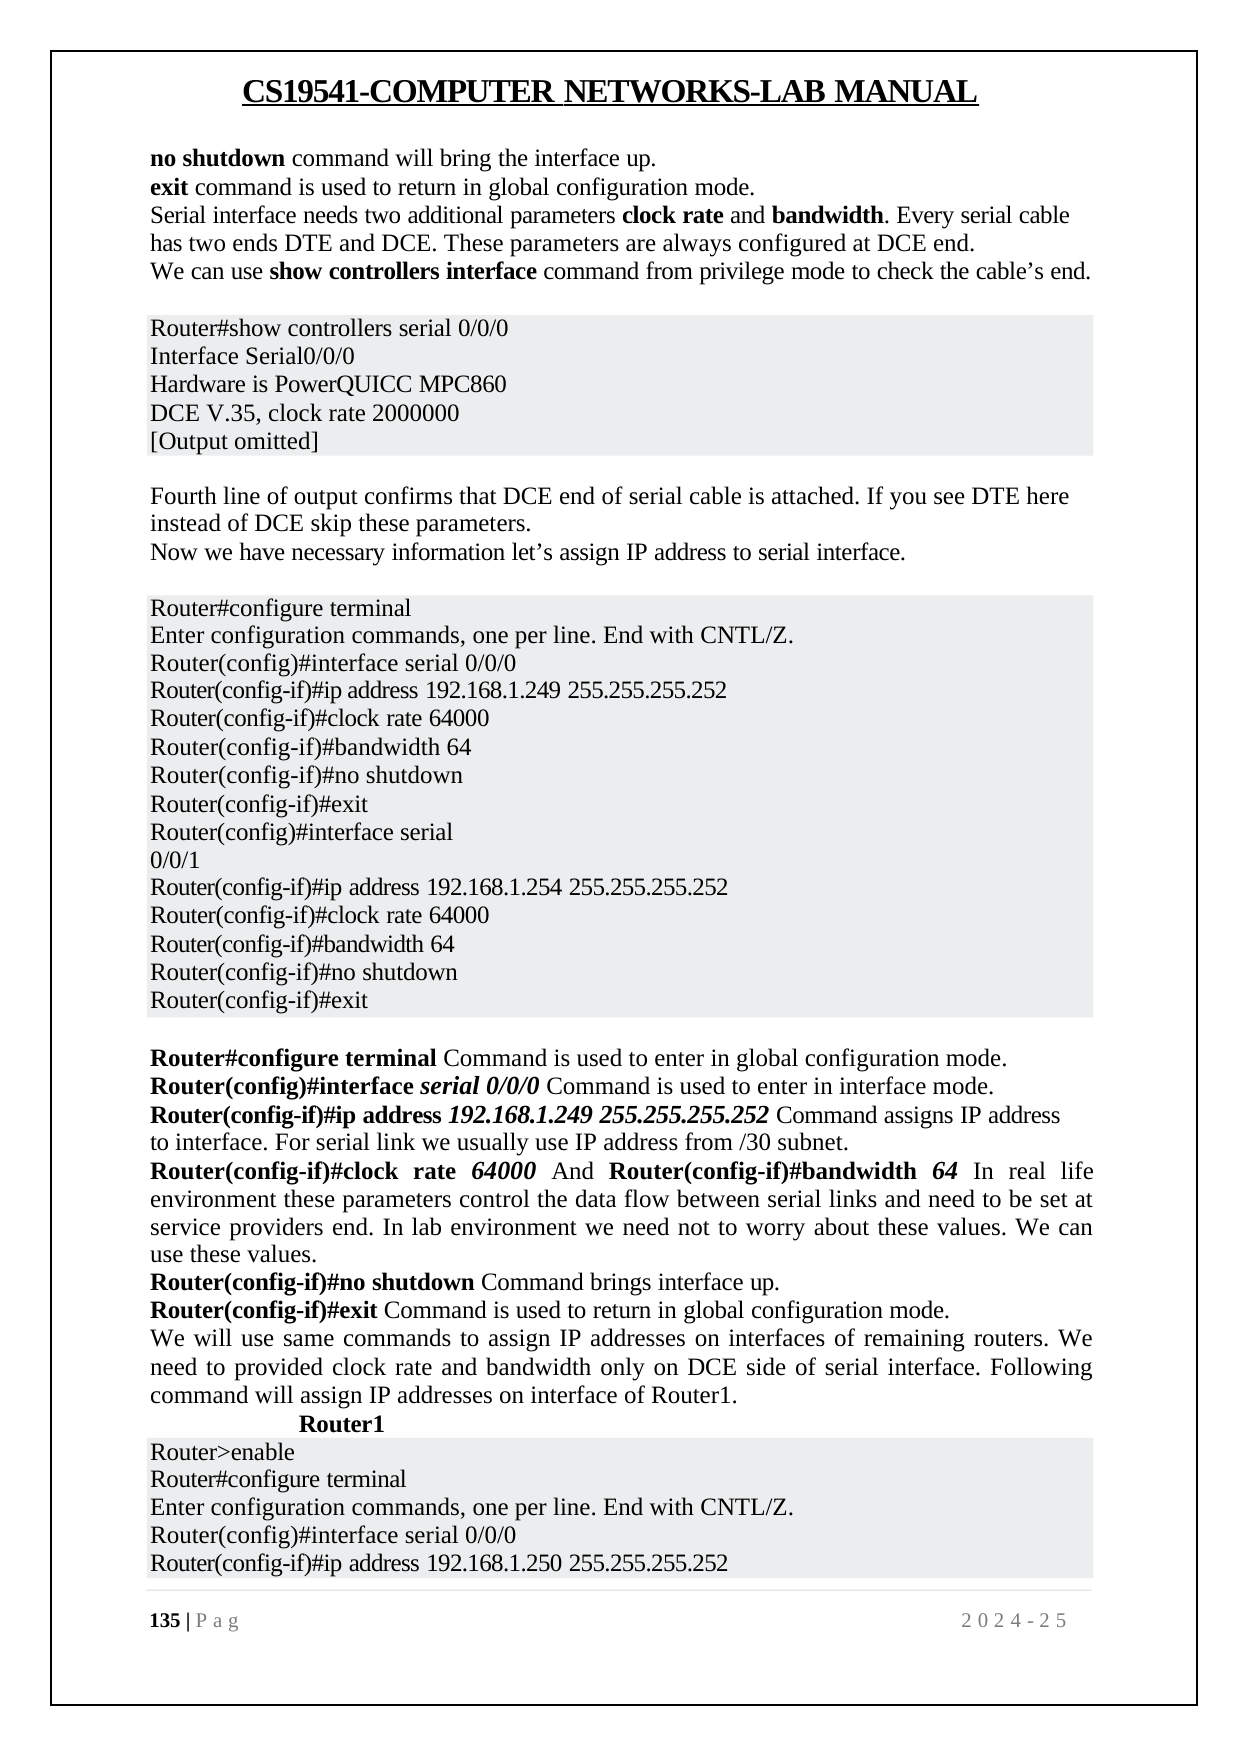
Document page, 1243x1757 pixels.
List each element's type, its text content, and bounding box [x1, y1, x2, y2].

text We will use same commands to assign IP addresses on interfaces of remaining routers. We need to provided clock rate and bandwidth only on DCE side of serial interface. Following command will assign IP addresses on interface of Router1. [150, 1324, 1093, 1409]
text no shutdown command will bring the interface up. [150, 144, 1196, 173]
text Now we have necessary information let’s assign IP address to serial interface. [150, 537, 1196, 566]
text Router(config-if)#exit Command is used to return in global configuration mode. [150, 1296, 1196, 1324]
text Router(config-if)#clock rate 64000 And Router(config-if)#bandwidth 64 In real life environment these parameters control the data flow between serial links and need to be set at service providers end. In lab environment we need not to worry about these values. We can use these values. [150, 1156, 1094, 1268]
text exit command is used to return in global configuration mode. [150, 173, 1196, 201]
text Router1 [298, 1409, 1196, 1437]
text Router(config-if)#no shutdown Command brings interface up. [150, 1268, 1196, 1296]
text We can use show controllers interface command from privilege mode to check the cable’s end. [150, 257, 1196, 285]
text Fourth line of output confirms that DCE end of serial cable is attached. If you see DTE here instead of DCE skip these parameters. [150, 456, 1090, 537]
text Router#configure terminal Command is used to enter in global configuration mode. Router(config)#interface serial 0/0/0 Command is used to enter in interface mode. Router(config-if)#ip address 192.168.1.249 255.255.255.252 Command assigns IP address to interface. For serial link we usually use IP address from /30 subnet. [150, 1018, 1077, 1156]
text Serial interface needs two additional parameters clock rate and bandwidth. Every serial cable has two ends DTE and DCE. These parameters are always configured at DCE end. [150, 202, 1090, 257]
